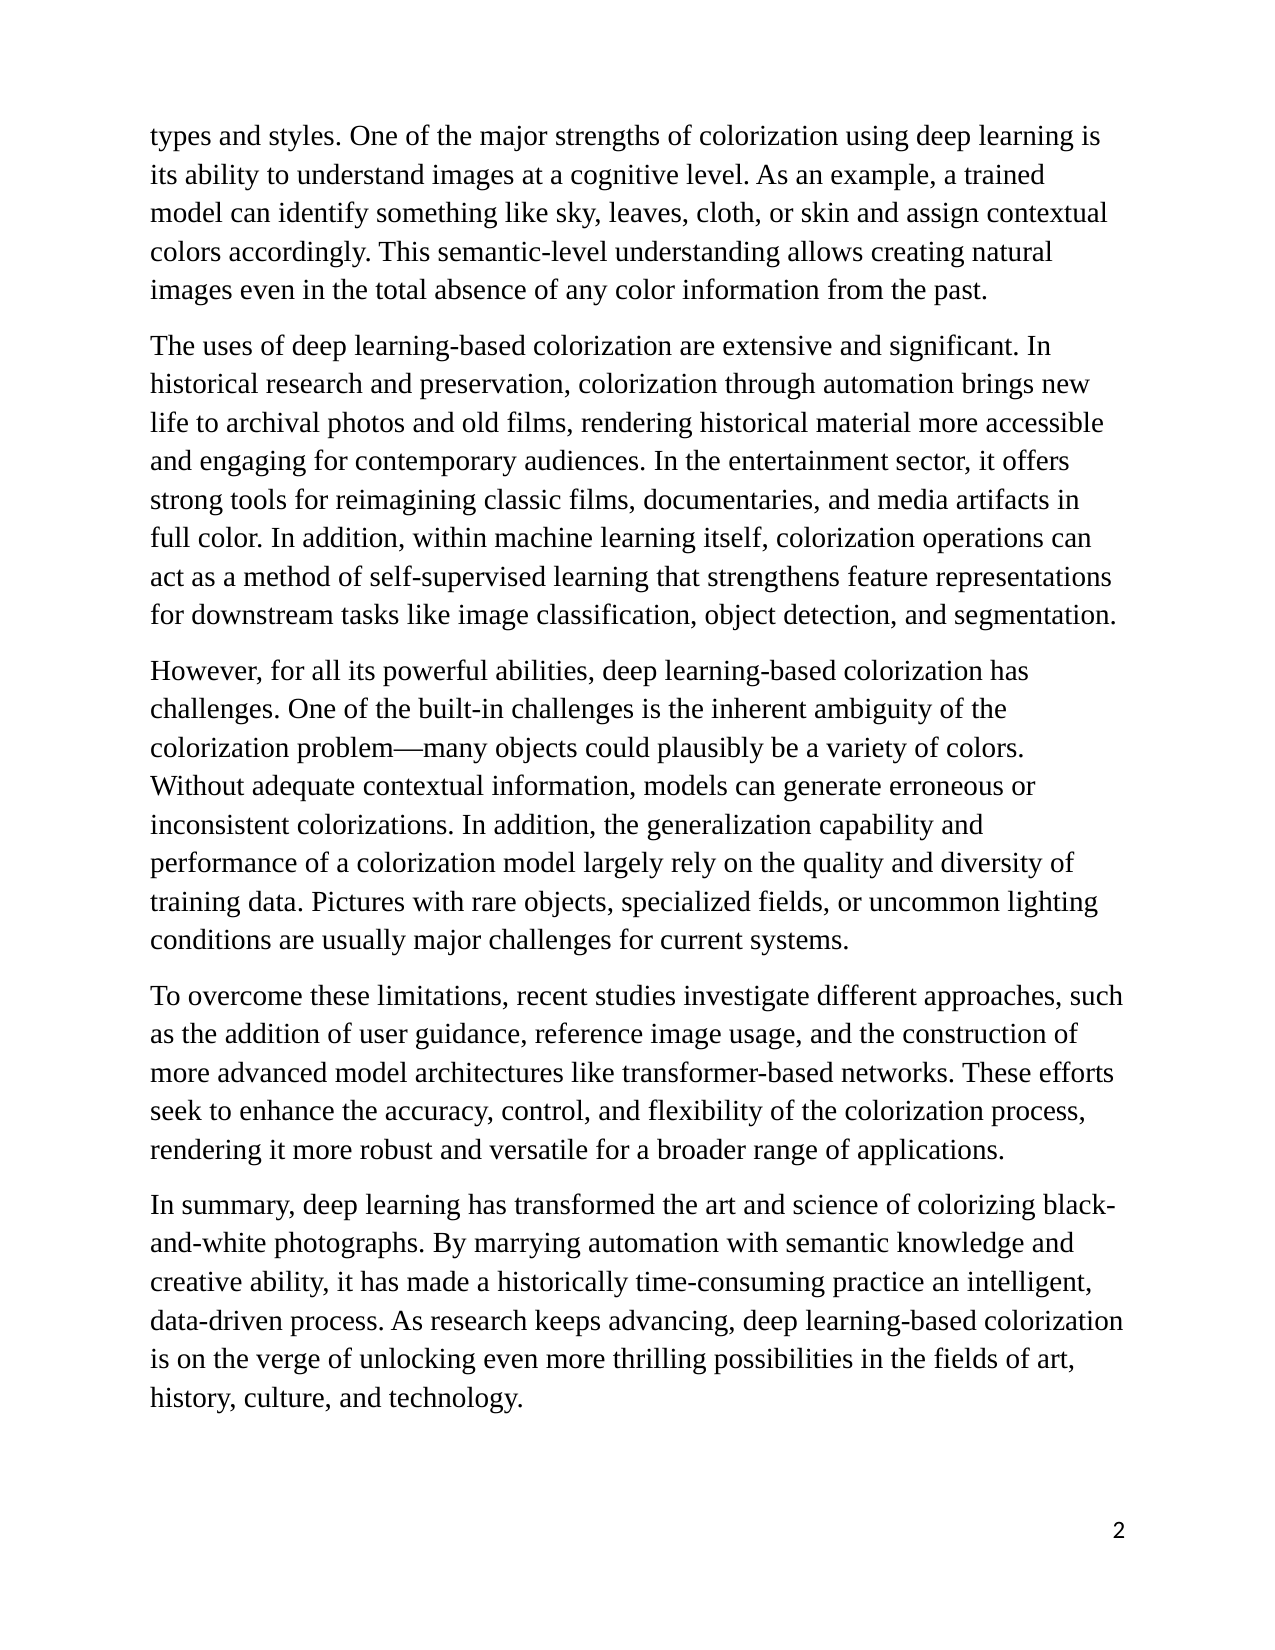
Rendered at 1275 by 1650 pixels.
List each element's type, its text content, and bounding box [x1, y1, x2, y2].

text To overcome these limitations, recent studies investigate different approaches, such as the addition of user guidance, reference image usage, and the construction of more advanced model architectures like transformer-based networks. These efforts seek to enhance the accuracy, control, and flexibility of the colorization process, rendering it more robust and versatile for a broader range of applications. [150, 978, 1125, 1165]
text The uses of deep learning-based colorization are extensive and significant. In historical research and preservation, colorization through automation brings new life to archival photos and old films, rendering historical material more accessible and engaging for contemporary audiences. In the entertainment sector, it offers strong tools for reimagining classic films, documentaries, and media artifacts in full color. In addition, within machine learning itself, colorization operations can act as a method of self-supervised learning that strengthens feature representations for downstream tasks like image classification, object detection, and segmentation. [150, 328, 1125, 631]
text However, for all its powerful abilities, deep learning-based colorization has challenges. One of the built-in challenges is the inherent ambiguity of the colorization problem—many objects could plausibly be a variety of colors. Without adequate contextual information, models can generate erroneous or inconsistent colorizations. In addition, the generalization capability and performance of a colorization model largely rely on the quality and diversity of training data. Pictures with rare objects, specialized fields, or uncommon lighting conditions are usually major challenges for current systems. [150, 653, 1125, 956]
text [150, 118, 1125, 306]
text In summary, deep learning has transformed the art and science of colorizing black-and-white photographs. By marrying automation with semantic knowledge and creative ability, it has made a historically time-consuming practice an intelligent, data-driven process. As research keeps advancing, deep learning-based colorization is on the verge of unlocking even more thrilling possibilities in the fields of art, history, culture, and technology. [150, 1187, 1125, 1413]
